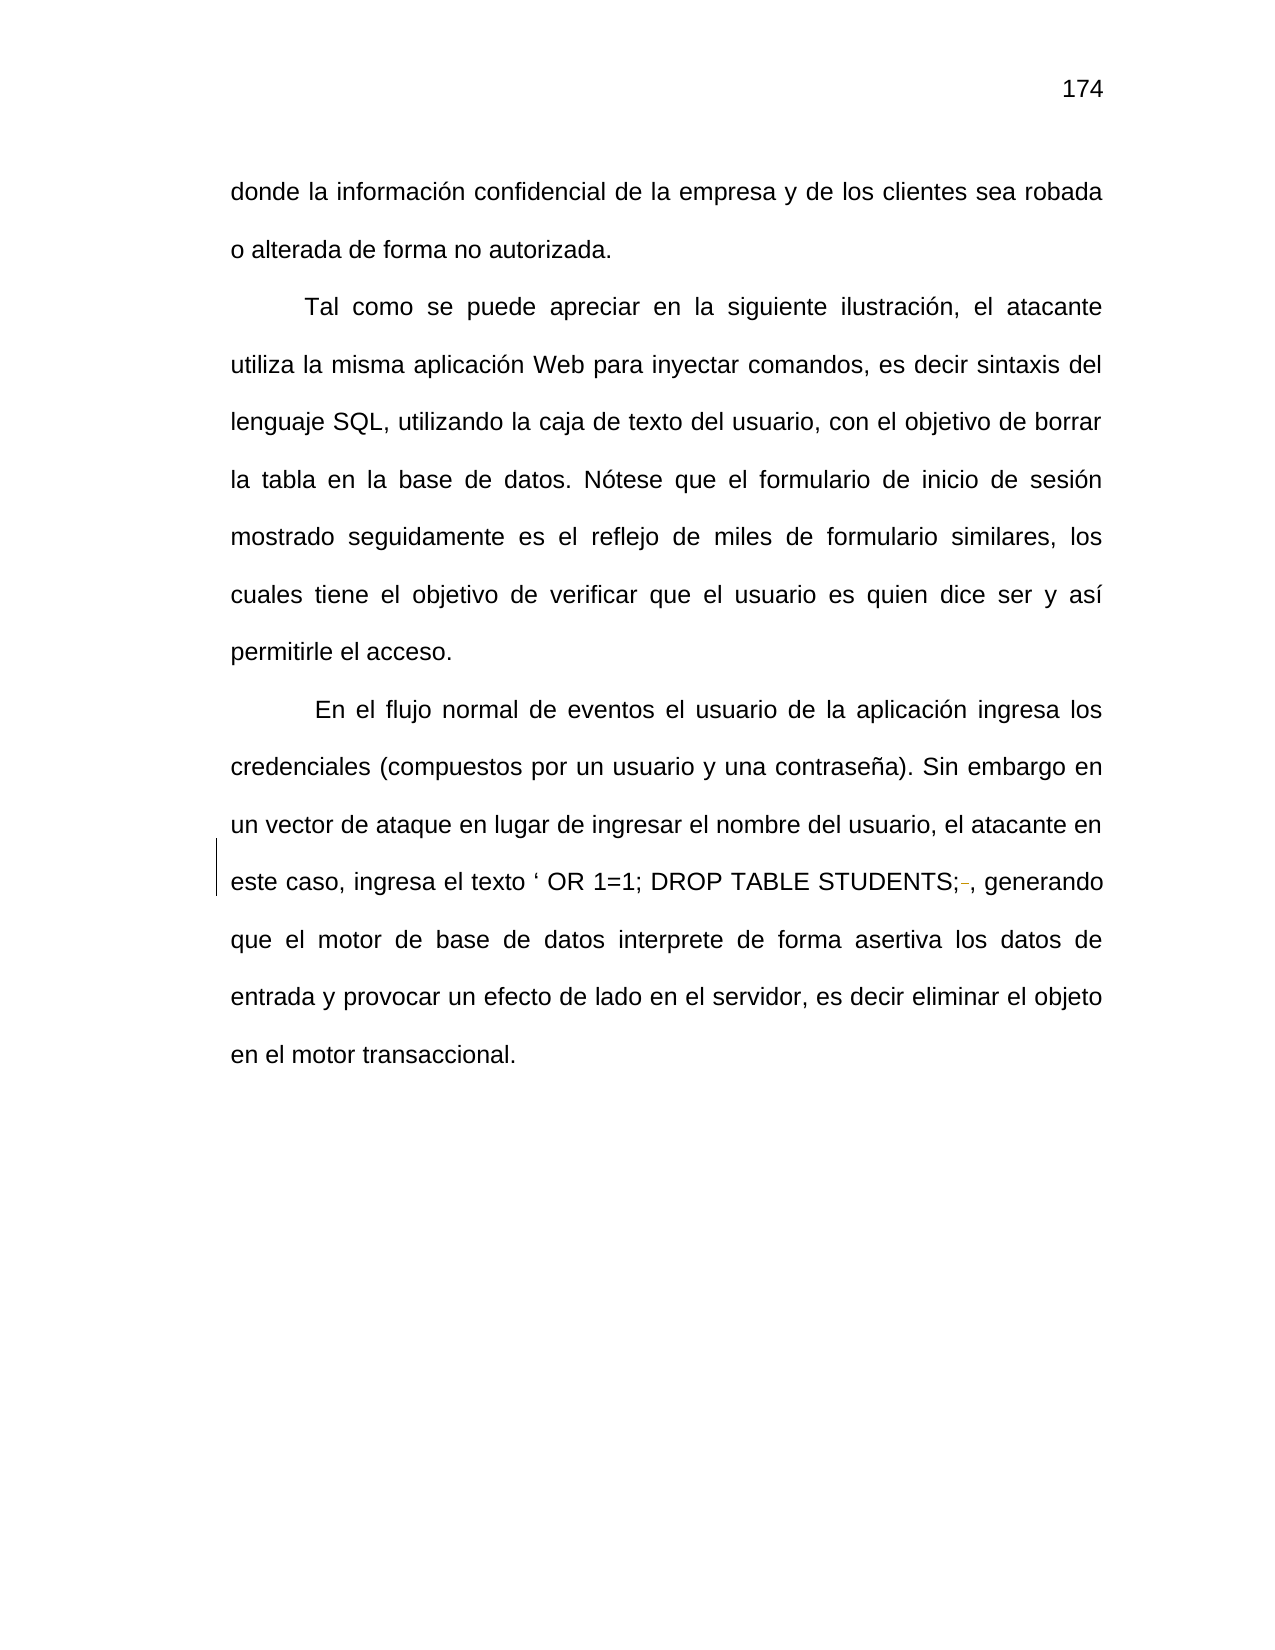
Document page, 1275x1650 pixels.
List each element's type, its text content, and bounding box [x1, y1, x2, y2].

text En el flujo normal de eventos el usuario de la aplicación ingresa los credenciales (compuestos por un usuario y una contraseña). Sin embargo en un vector de ataque en lugar de ingresar el nombre del usuario, el atacante en este caso, ingresa el texto ‘ OR 1=1; DROP TABLE STUDENTS;, generando que el motor de base de datos interprete de forma asertiva los datos de entrada y provocar un efecto de lado en el servidor, es decir eliminar el objeto en el motor transaccional. [230, 695, 1104, 1068]
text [230, 177, 1104, 263]
text Tal como se puede apreciar en la siguiente ilustración, el atacante utiliza la misma aplicación Web para inyectar comandos, es decir sintaxis del lenguaje SQL, utilizando la caja de texto del usuario, con el objetivo de borrar la tabla en la base de datos. Nótese que el formulario de inicio de sesión mostrado seguidamente es el reflejo de miles de formulario similares, los cuales tiene el objetivo de verificar que el usuario es quien dice ser y así permitirle el acceso. [230, 292, 1104, 666]
